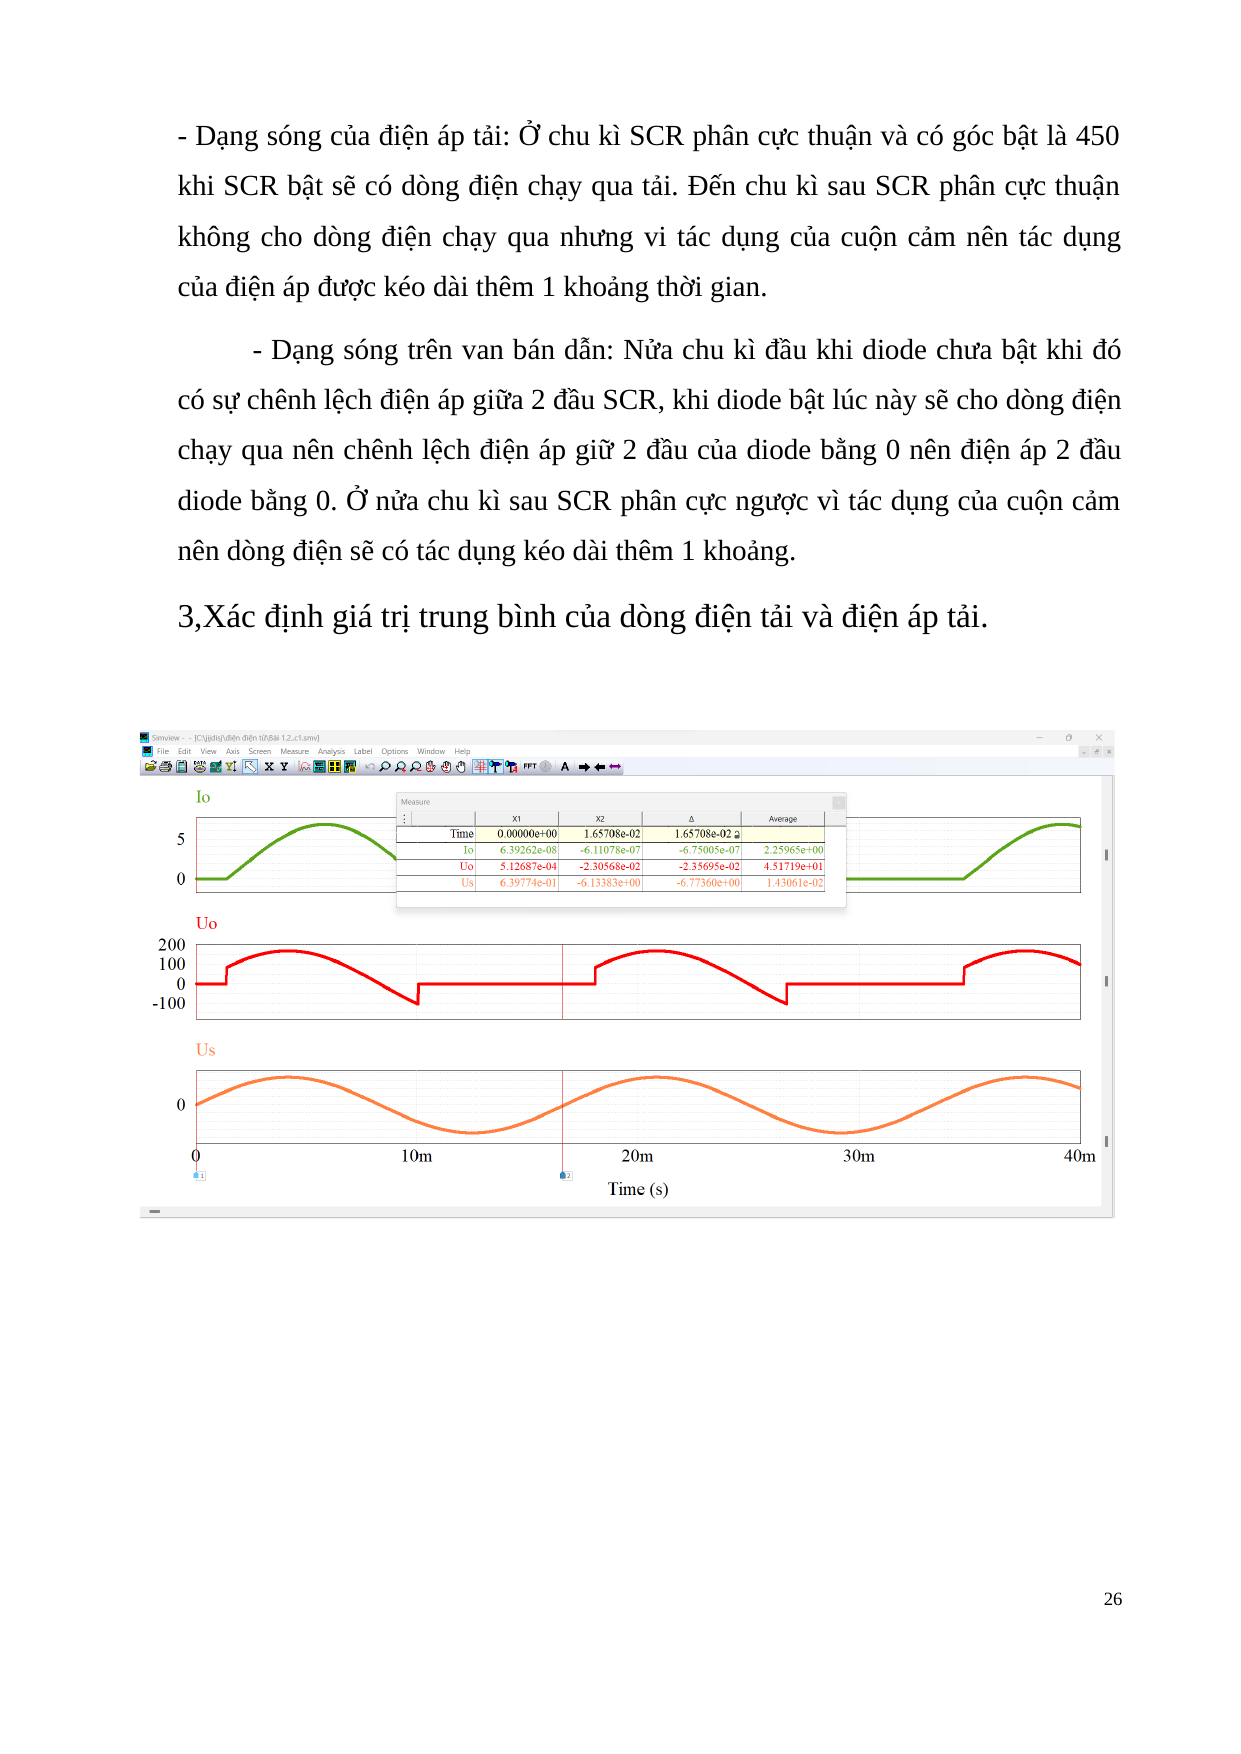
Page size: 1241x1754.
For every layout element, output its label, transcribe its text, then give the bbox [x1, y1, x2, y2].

picture [139, 730, 1115, 1219]
text - Dạng sóng của điện áp tải: Ở chu kì SCR phân cực thuận và có góc bật là 450 khi SCR bật sẽ có dòng điện chạy qua tải. Đến chu kì sau SCR phân cực thuận không cho dòng điện chạy qua nhưng vi tác dụng của cuộn cảm nên tác dụng của điện áp được kéo dài thêm 1 khoảng thời gian. [177, 118, 1122, 303]
text - Dạng sóng trên van bán dẫn: Nửa chu kì đầu khi diode chưa bật khi đó có sự chênh lệch điện áp giữa 2 đầu SCR, khi diode bật lúc này sẽ cho dòng điện chạy qua nên chênh lệch điện áp giữ 2 đầu của diode bằng 0 nên điện áp 2 đầu diode bằng 0. Ở nửa chu kì sau SCR phân cực ngược vì tác dụng của cuộn cảm nên dòng điện sẽ có tác dụng kéo dài thêm 1 khoảng. [177, 332, 1122, 567]
text 3,Xác định giá trị trung bình của dòng điện tải và điện áp tải. [177, 596, 1122, 634]
